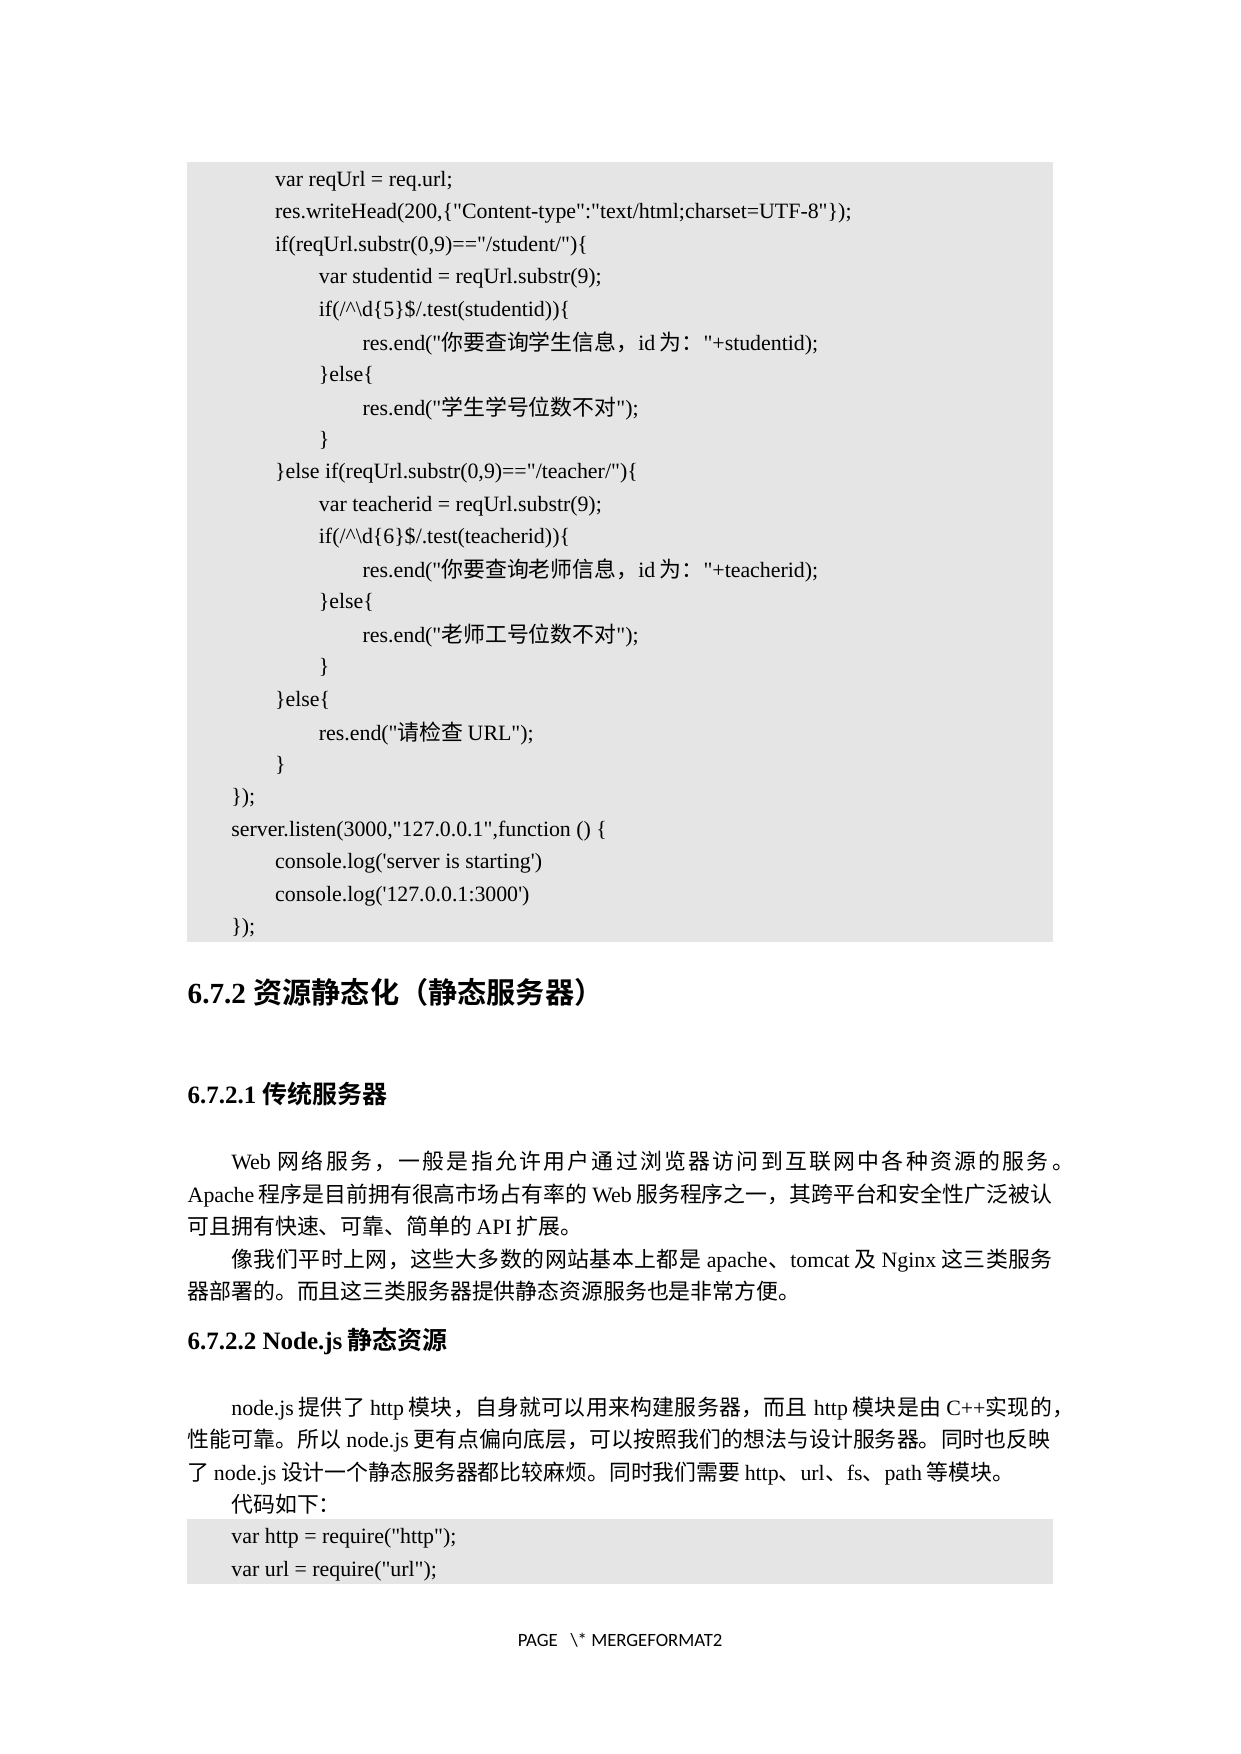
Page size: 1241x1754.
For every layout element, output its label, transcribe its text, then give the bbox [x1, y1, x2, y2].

text }); [187, 909, 1053, 942]
text res.end("学生学号位数不对"); [187, 389, 1053, 422]
text } [187, 747, 1053, 779]
text server.listen(3000,"127.0.0.1",function () { [187, 812, 1053, 844]
text res.end("你要查询学生信息，id为："+studentid); [187, 324, 1053, 357]
text var teacherid = reqUrl.substr(9); [187, 487, 1053, 519]
text 像我们平时上网，这些大多数的网站基本上都是apache、tomcat及Nginx这三类服务器部署的。而且这三类服务器提供静态资源服务也是非常方便。 [187, 1241, 1053, 1306]
text var reqUrl = req.url; [187, 162, 1053, 194]
text }else{ [187, 682, 1053, 714]
text 代码如下： [187, 1487, 1053, 1519]
text res.end("你要查询老师信息，id为："+teacherid); [187, 552, 1053, 584]
text }else{ [187, 357, 1053, 389]
text var http = require("http"); [187, 1519, 1053, 1552]
text console.log('server is starting') [187, 844, 1053, 877]
text } [187, 649, 1053, 682]
text 6.7.2 资源静态化（静态服务器） [187, 958, 1053, 1023]
text res.end("老师工号位数不对"); [187, 617, 1053, 649]
text }); [187, 779, 1053, 812]
text }else if(reqUrl.substr(0,9)=="/teacher/"){ [187, 454, 1053, 487]
text }else{ [187, 584, 1053, 617]
text 6.7.2.1 传统服务器 [187, 1061, 1053, 1126]
text Web网络服务，一般是指允许用户通过浏览器访问到互联网中各种资源的服务。Apache程序是目前拥有很高市场占有率的Web服务程序之一，其跨平台和安全性广泛被认可且拥有快速、可靠、简单的API扩展。 [187, 1144, 1053, 1241]
text res.writeHead(200,{"Content-type":"text/html;charset=UTF-8"}); [187, 194, 1053, 227]
text node.js提供了http模块，自身就可以用来构建服务器，而且http模块是由C++实现的，性能可靠。所以node.js更有点偏向底层，可以按照我们的想法与设计服务器。同时也反映了node.js设计一个静态服务器都比较麻烦。同时我们需要http、url、fs、path等模块。 [187, 1389, 1053, 1487]
text var studentid = reqUrl.substr(9); [187, 259, 1053, 292]
text if(/^\d{6}$/.test(teacherid)){ [187, 519, 1053, 552]
text res.end("请检查URL"); [187, 714, 1053, 747]
text if(reqUrl.substr(0,9)=="/student/"){ [187, 227, 1053, 259]
text } [187, 422, 1053, 454]
text 6.7.2.2 Node.js静态资源 [187, 1306, 1053, 1371]
text console.log('127.0.0.1:3000') [187, 877, 1053, 909]
text if(/^\d{5}$/.test(studentid)){ [187, 292, 1053, 324]
text var url = require("url"); [187, 1552, 1053, 1584]
